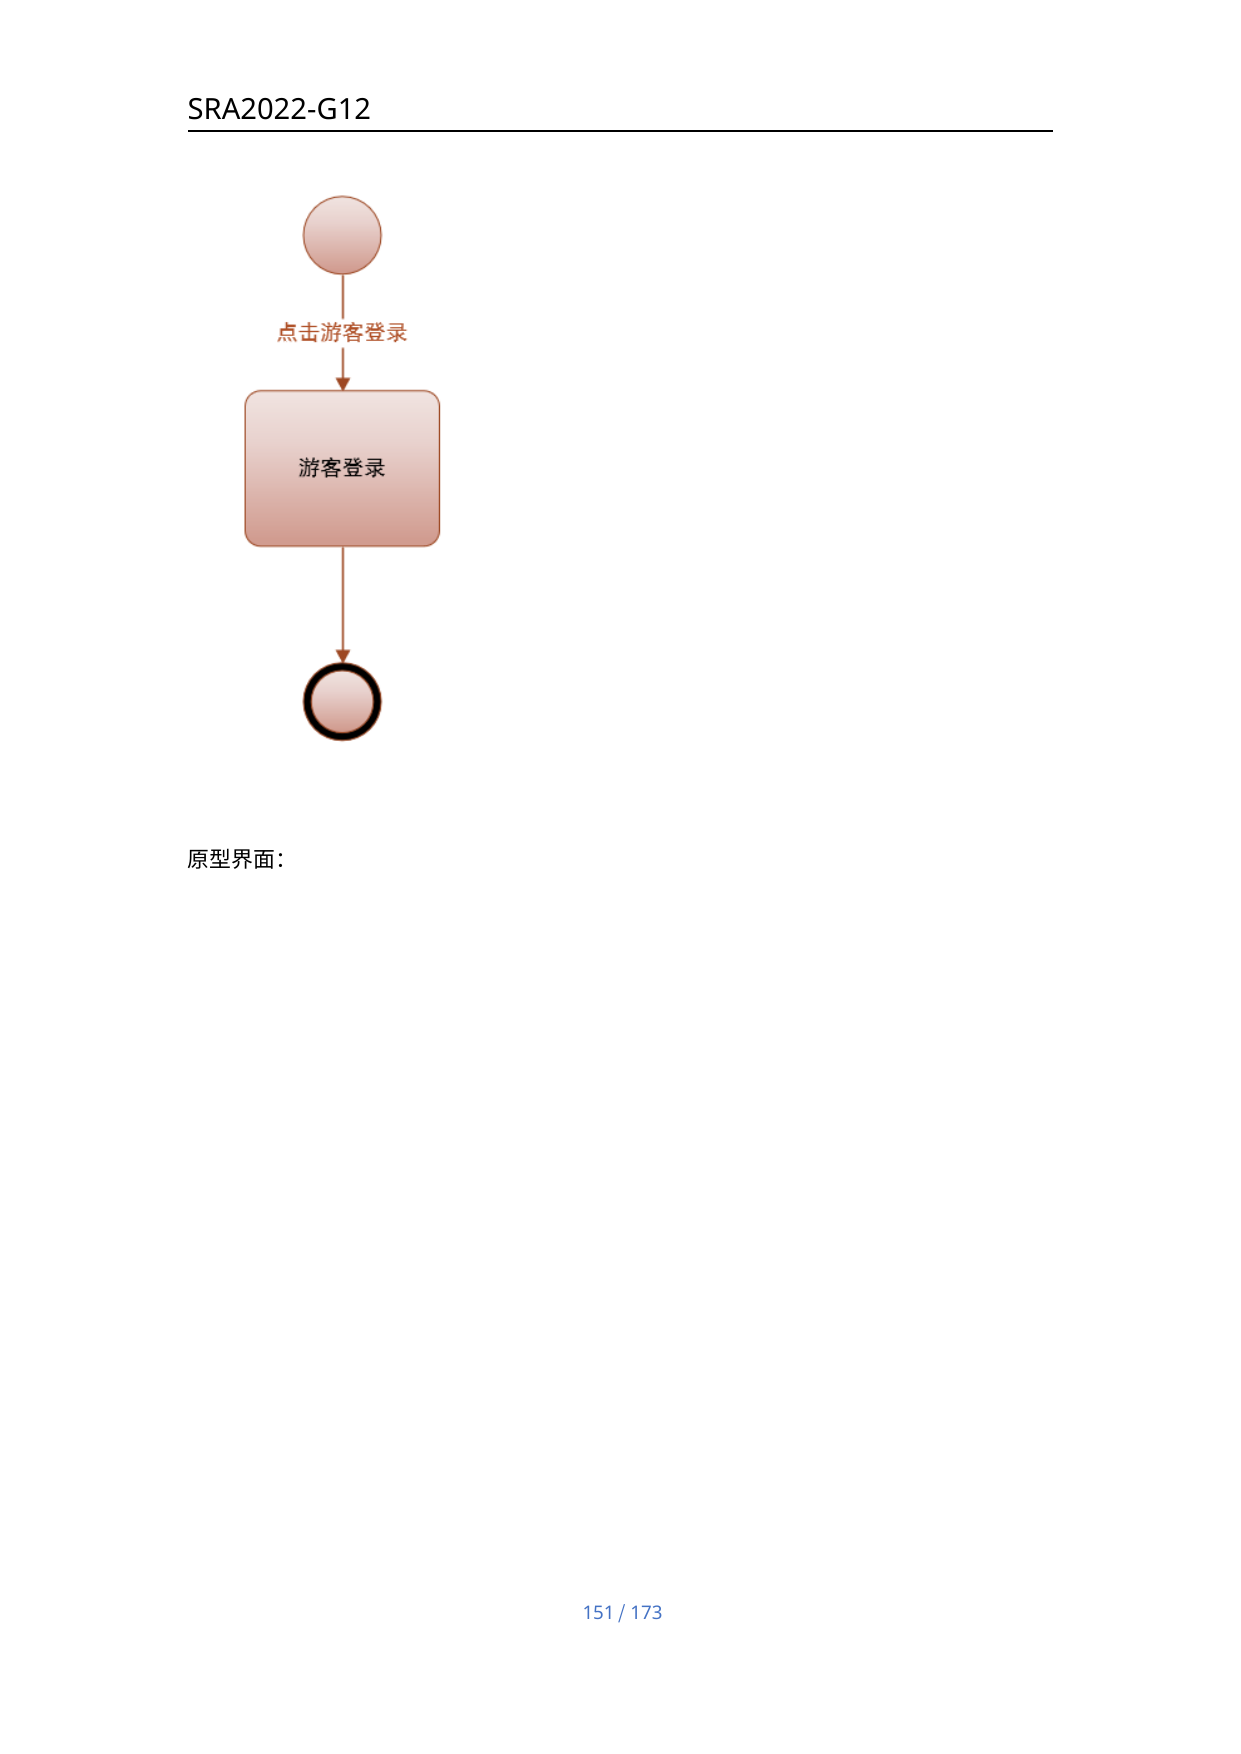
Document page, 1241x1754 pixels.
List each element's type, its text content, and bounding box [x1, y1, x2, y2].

text 原型界面： [187, 841, 1053, 874]
picture [187, 158, 533, 781]
